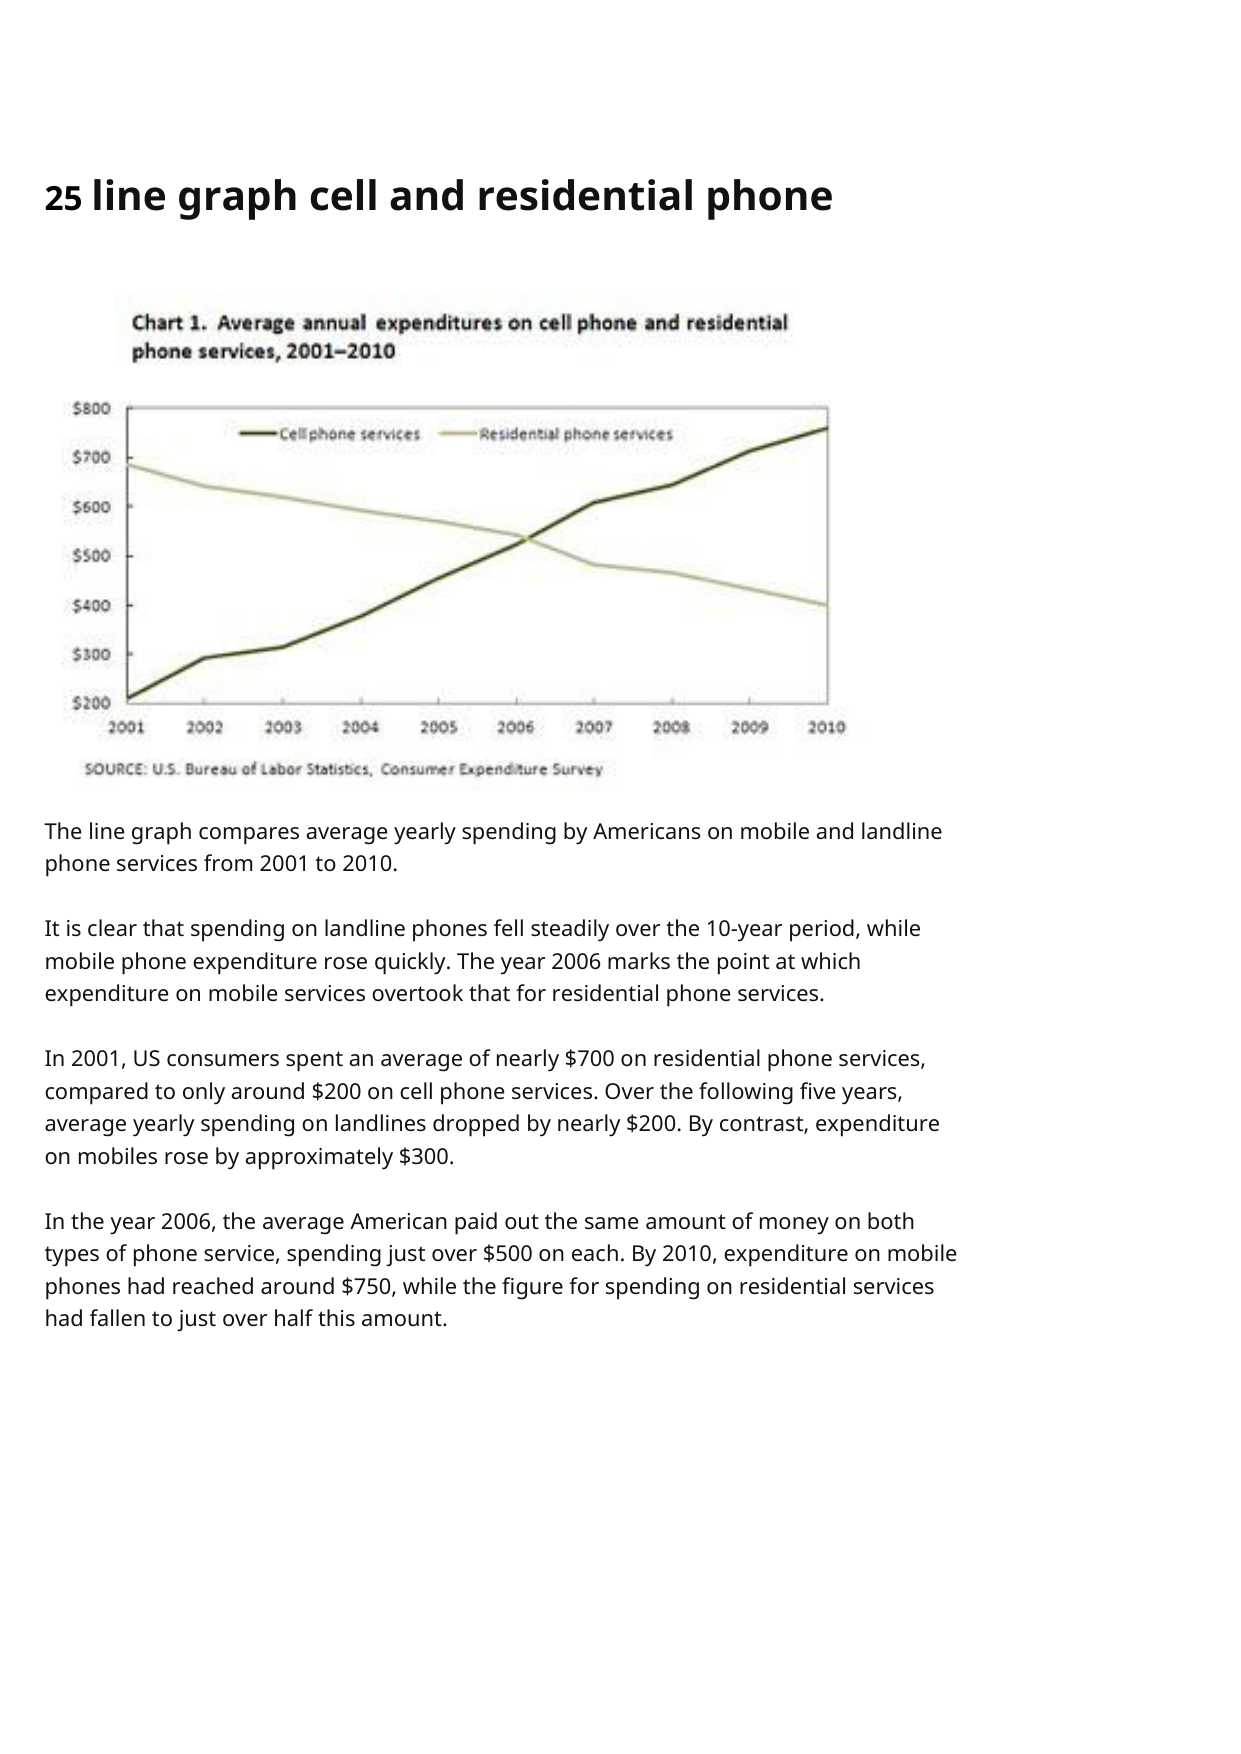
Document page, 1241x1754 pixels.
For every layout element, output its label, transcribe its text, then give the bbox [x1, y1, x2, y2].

text In the year 2006, the average American paid out the same amount of money on both [44, 1204, 1053, 1237]
text expenditure on mobile services overtook that for residential phone services. [44, 977, 1053, 1009]
text average yearly spending on landlines dropped by nearly $200. By contrast, expenditure [44, 1107, 1053, 1139]
subtitle 25 line graph cell and residential phone [44, 162, 1053, 227]
text phones had reached around $750, while the figure for spending on residential services [44, 1269, 1053, 1302]
text types of phone service, spending just over $500 on each. By 2010, expenditure on mobile [44, 1237, 1053, 1269]
text phone services from 2001 to 2010. [44, 847, 1053, 879]
text had fallen to just over half this amount. [44, 1302, 1053, 1334]
text compared to only around $200 on cell phone services. Over the following five years, [44, 1074, 1053, 1107]
text The line graph compares average yearly spending by Americans on mobile and landline [44, 814, 1053, 847]
text In 2001, US consumers spent an average of nearly $700 on residential phone services, [44, 1042, 1053, 1074]
text on mobiles rose by approximately $300. [44, 1139, 1053, 1172]
text mobile phone expenditure rose quickly. The year 2006 marks the point at which [44, 944, 1053, 977]
text It is clear that spending on landline phones fell steadily over the 10-year period, while [44, 912, 1053, 944]
